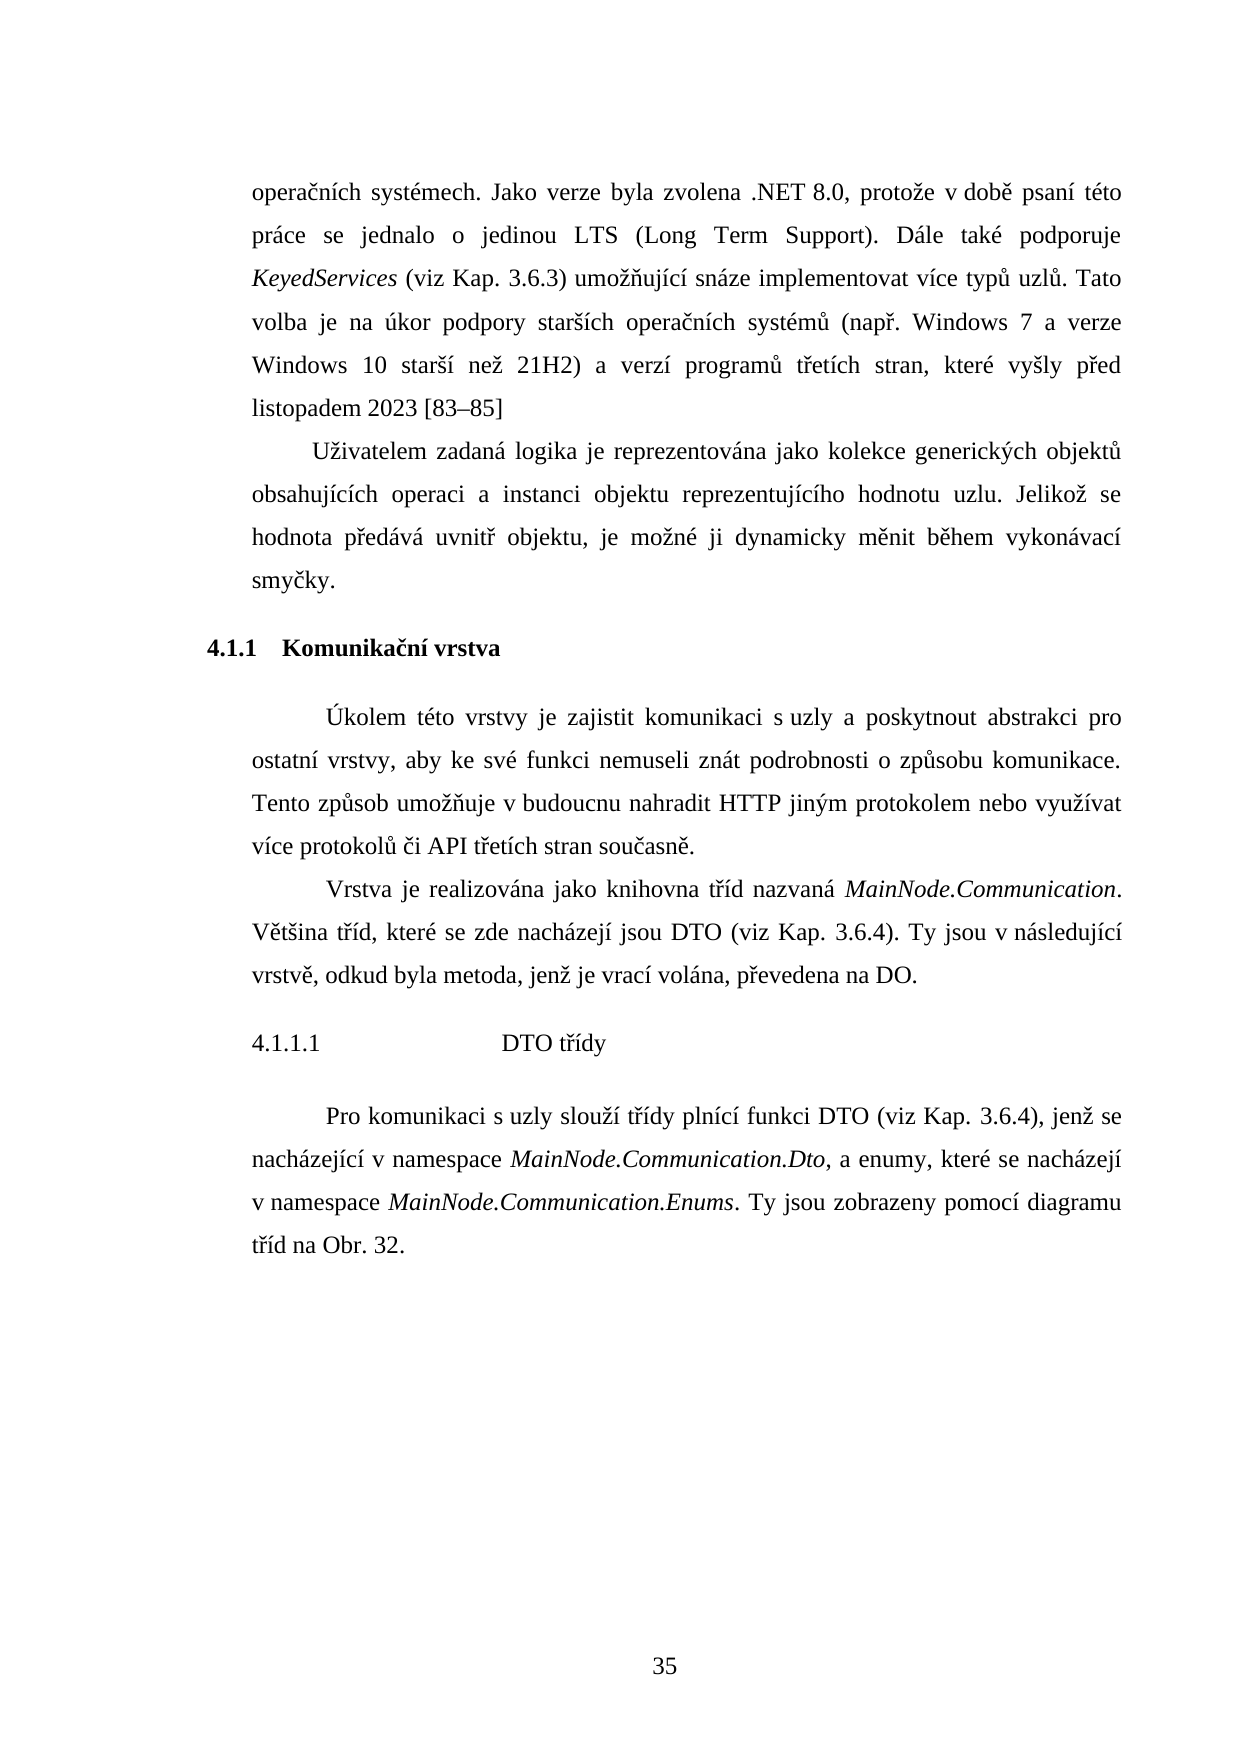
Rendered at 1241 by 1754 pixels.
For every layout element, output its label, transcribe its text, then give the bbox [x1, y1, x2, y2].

subtitle DTO třídy [252, 1028, 1122, 1057]
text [252, 177, 1122, 422]
text Úkolem této vrstvy je zajistit komunikaci s uzly a poskytnout abstrakci pro ostatní vrstvy, aby ke své funkci nemuseli znát podrobnosti o způsobu komunikace. Tento způsob umožňuje v budoucnu nahradit HTTP jiným protokolem nebo využívat více protokolů či API třetích stran současně. [252, 702, 1122, 860]
text Uživatelem zadaná logika je reprezentována jako kolekce generických objektů obsahujících operaci a instanci objektu reprezentujícího hodnotu uzlu. Jelikož se hodnota předává uvnitř objektu, je možné ji dynamicky měnit během vykonávací smyčky. [252, 436, 1122, 594]
text Pro komunikaci s uzly slouží třídy plnící funkci DTO (viz Kap. 3.6.4), jenž se nacházející v namespace MainNode.Communication.Dto, a enumy, které se nacházejí v namespace MainNode.Communication.Enums. Ty jsou zobrazeny pomocí diagramu tříd na Obr. 32. [252, 1101, 1122, 1259]
text Vrstva je realizována jako knihovna tříd nazvaná MainNode.Communication. Většina tříd, které se zde nacházejí jsou DTO (viz Kap. 3.6.4). Ty jsou v následující vrstvě, odkud byla metoda, jenž je vrací volána, převedena na DO. [252, 874, 1122, 989]
subtitle Komunikační vrstva [207, 633, 1122, 662]
